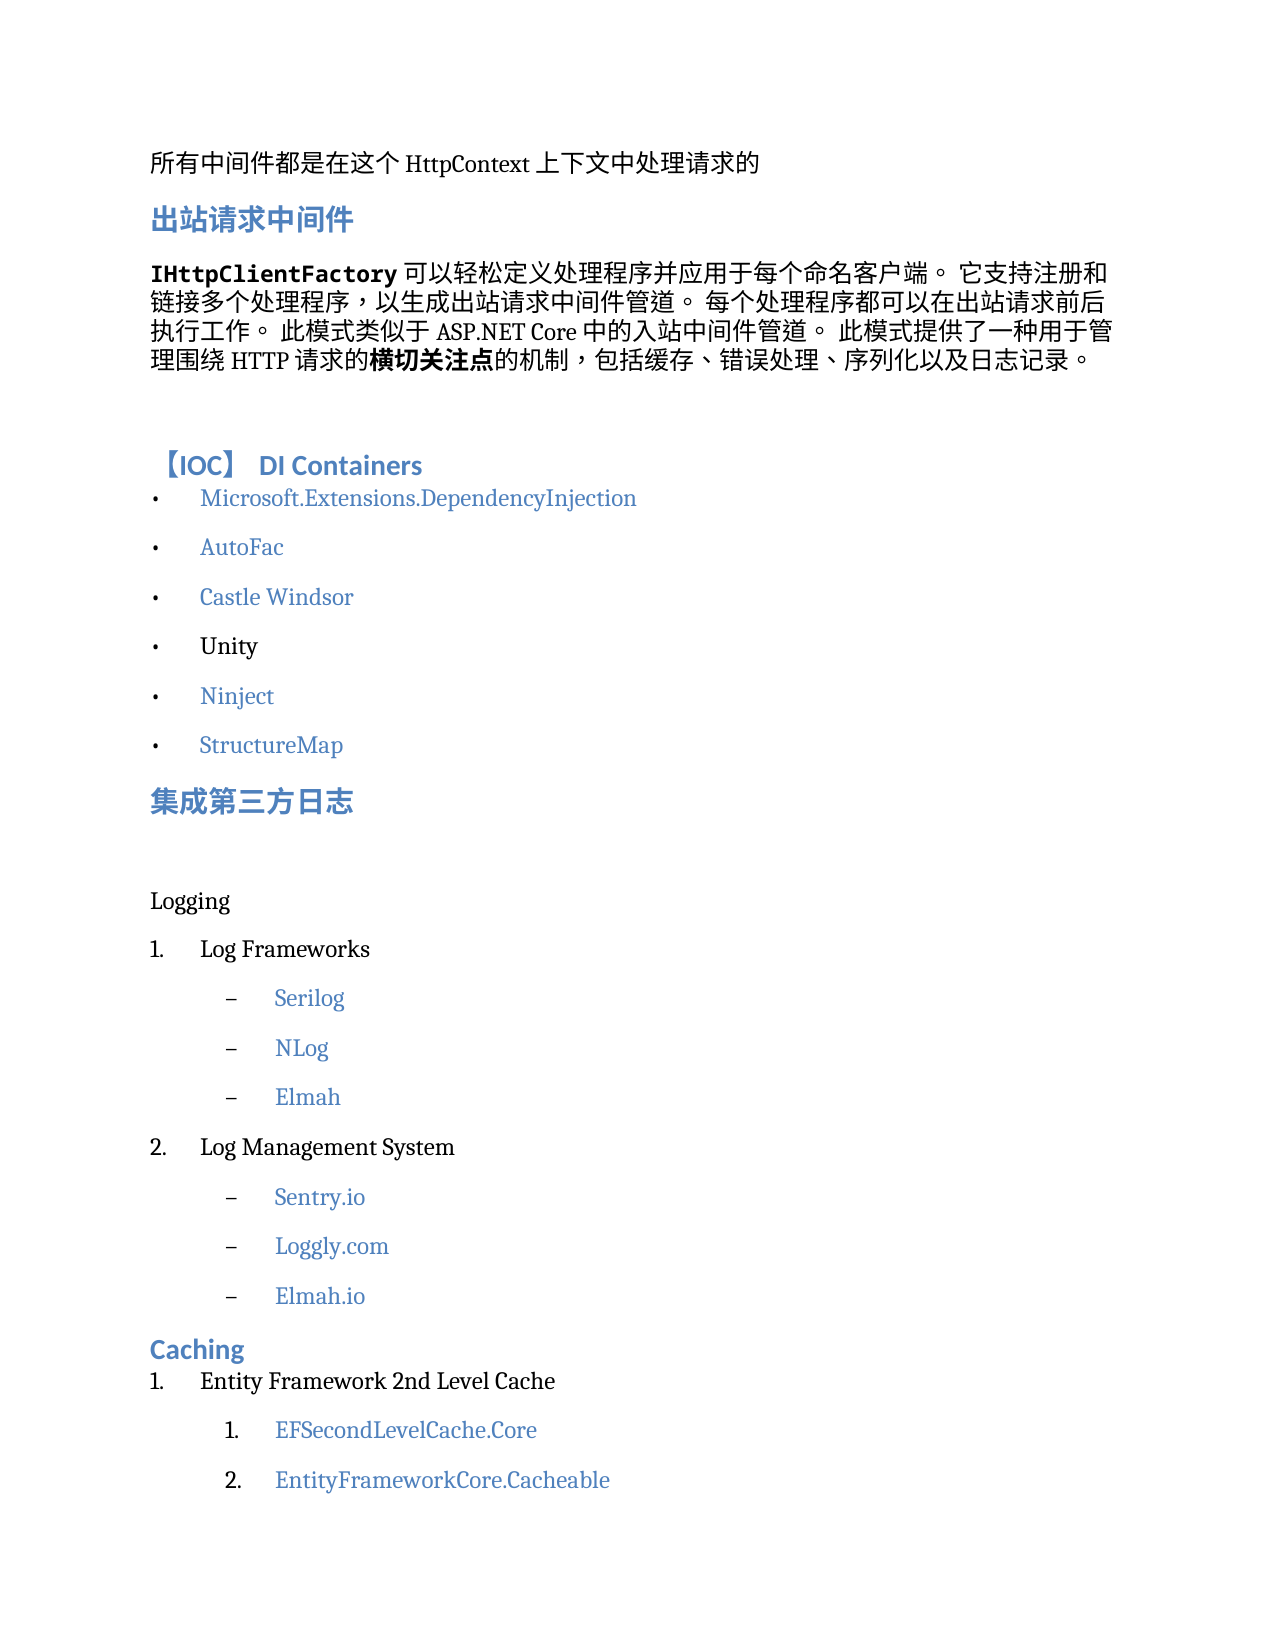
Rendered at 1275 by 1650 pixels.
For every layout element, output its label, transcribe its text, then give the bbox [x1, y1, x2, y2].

list Log Management System [150, 1133, 1125, 1162]
list Serilog [225, 984, 1125, 1013]
list NLog [225, 1034, 1125, 1062]
list Unity [150, 632, 1125, 661]
list AutoFac [150, 533, 1125, 562]
list Entity Framework 2nd Level Cache [150, 1367, 1125, 1396]
text Logging [150, 887, 1125, 916]
list EFSecondLevelCache.Core [225, 1416, 1125, 1445]
list EntityFrameworkCore.Cacheable [225, 1466, 1125, 1495]
list Microsoft.Extensions.DependencyInjection [150, 483, 1125, 512]
subtitle 出站请求中间件 [150, 199, 1125, 239]
list Elmah.io [225, 1282, 1125, 1310]
list StructureMap [150, 731, 1125, 760]
list Castle Windsor [150, 583, 1125, 611]
list Log Frameworks [150, 934, 1125, 963]
subtitle 集成第三方日志 [150, 781, 1125, 821]
list Sentry.io [225, 1182, 1125, 1211]
text 所有中间件都是在这个HttpContext上下文中处理请求的 [150, 150, 1125, 179]
list Elmah [225, 1083, 1125, 1112]
text IHttpClientFactory 可以轻松定义处理程序并应用于每个命名客户端。 它支持注册和链接多个处理程序，以生成出站请求中间件管道。 每个处理程序都可以在出站请求前后执行工作。 此模式类似于 ASP.NET Core 中的入站中间件管道。 此模式提供了一种用于管理围绕 HTTP 请求的横切关注点的机制，包括缓存、错误处理、序列化以及日志记录。 [150, 258, 1125, 376]
subtitle 【IOC】 DI Containers [150, 444, 1125, 483]
subtitle Caching [150, 1331, 1125, 1367]
list Ninject [150, 682, 1125, 711]
list Loggly.com [225, 1232, 1125, 1261]
